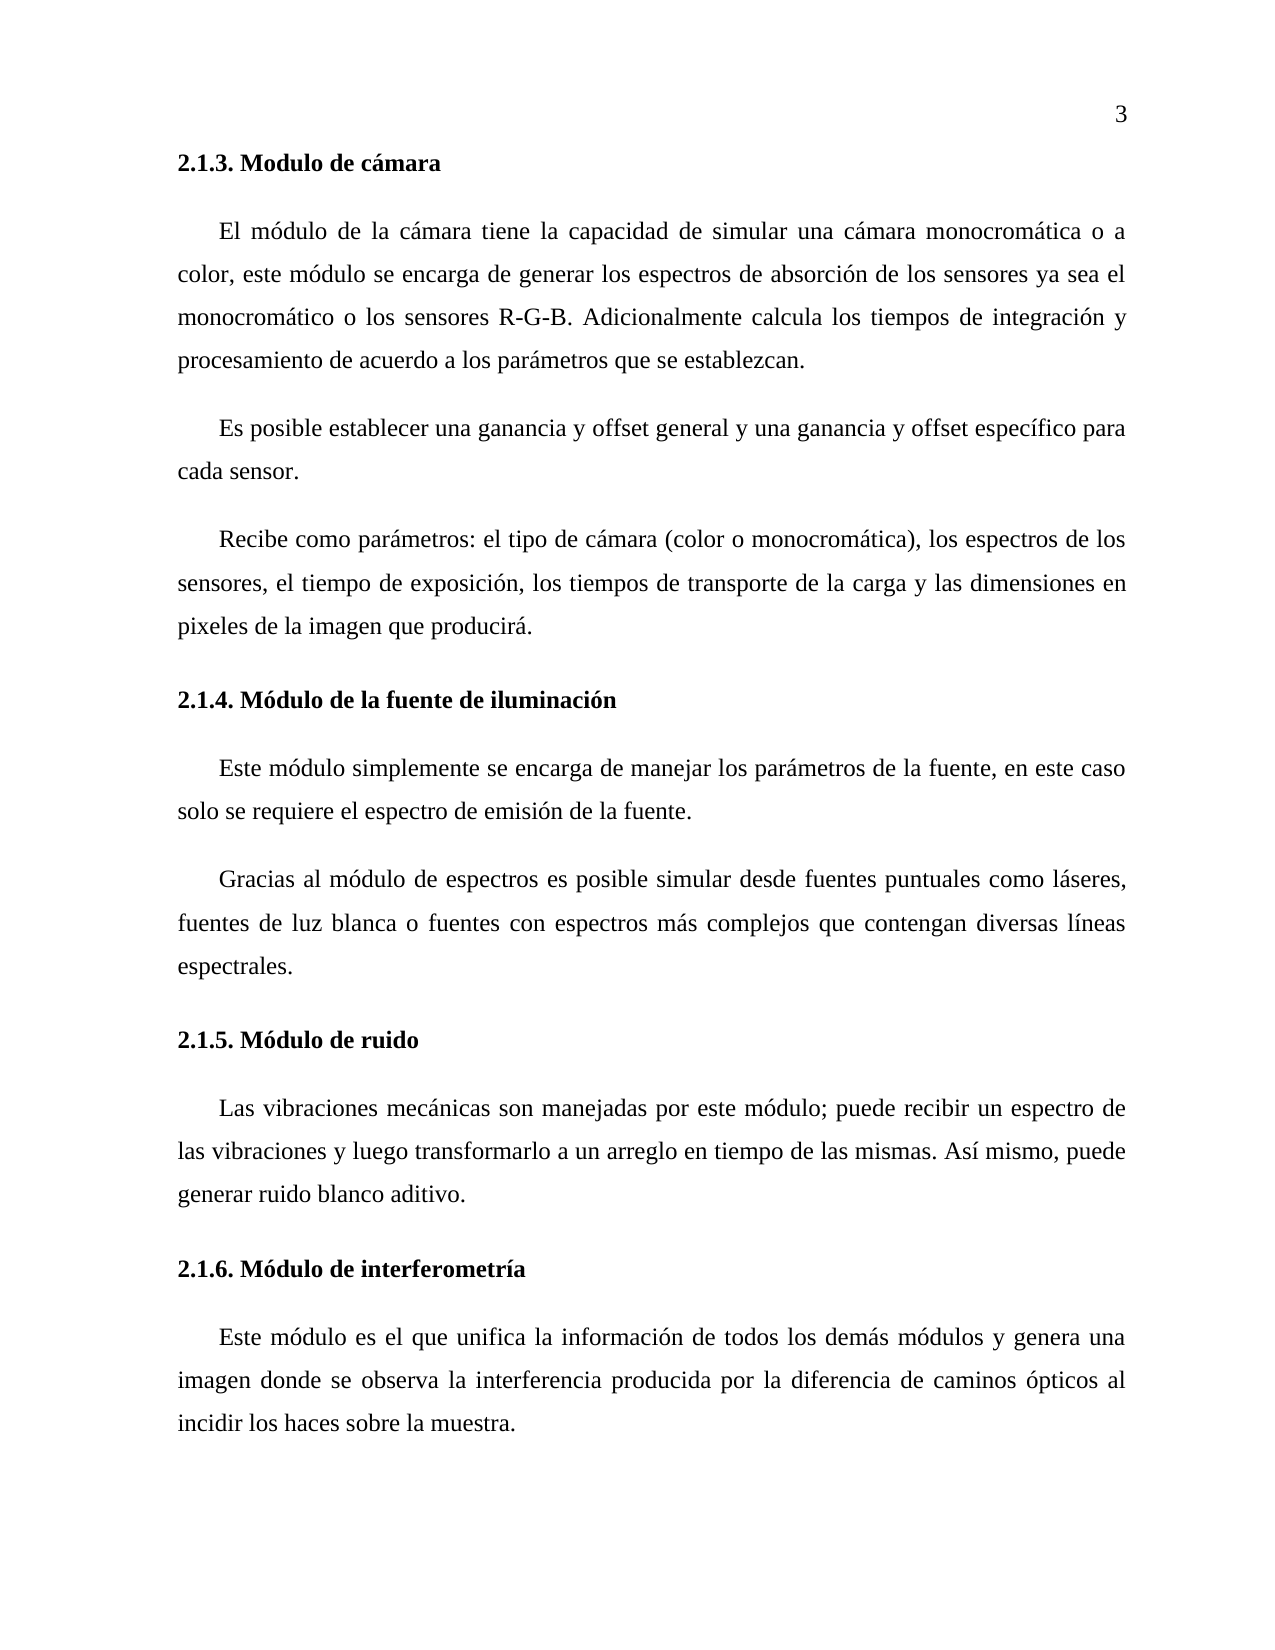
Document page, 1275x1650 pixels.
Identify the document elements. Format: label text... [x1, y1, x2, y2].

text Este módulo es el que unifica la información de todos los demás módulos y genera una imagen donde se observa la interferencia producida por la diferencia de caminos ópticos al incidir los haces sobre la muestra. [177, 1322, 1127, 1437]
text Este módulo simplemente se encarga de manejar los parámetros de la fuente, en este caso solo se requiere el espectro de emisión de la fuente. [177, 753, 1127, 825]
text Las vibraciones mecánicas son manejadas por este módulo; puede recibir un espectro de las vibraciones y luego transformarlo a un arreglo en tiempo de las mismas. Así mismo, puede generar ruido blanco aditivo. [177, 1093, 1127, 1208]
text Recibe como parámetros: el tipo de cámara (color o monocromática), los espectros de los sensores, el tiempo de exposición, los tiempos de transporte de la carga y las dimensiones en pixeles de la imagen que producirá. [177, 524, 1127, 639]
subtitle Módulo de la fuente de iluminación [177, 685, 1127, 714]
text El módulo de la cámara tiene la capacidad de simular una cámara monocromática o a color, este módulo se encarga de generar los espectros de absorción de los sensores ya sea el monocromático o los sensores R-G-B. Adicionalmente calcula los tiempos de integración y procesamiento de acuerdo a los parámetros que se establezcan. [177, 216, 1127, 374]
subtitle Módulo de interferometría [177, 1254, 1127, 1283]
text Gracias al módulo de espectros es posible simular desde fuentes puntuales como láseres, fuentes de luz blanca o fuentes con espectros más complejos que contengan diversas líneas espectrales. [177, 864, 1127, 979]
subtitle Modulo de cámara [177, 148, 1127, 176]
subtitle Módulo de ruido [177, 1025, 1127, 1054]
text Es posible establecer una ganancia y offset general y una ganancia y offset específico para cada sensor. [177, 413, 1127, 485]
